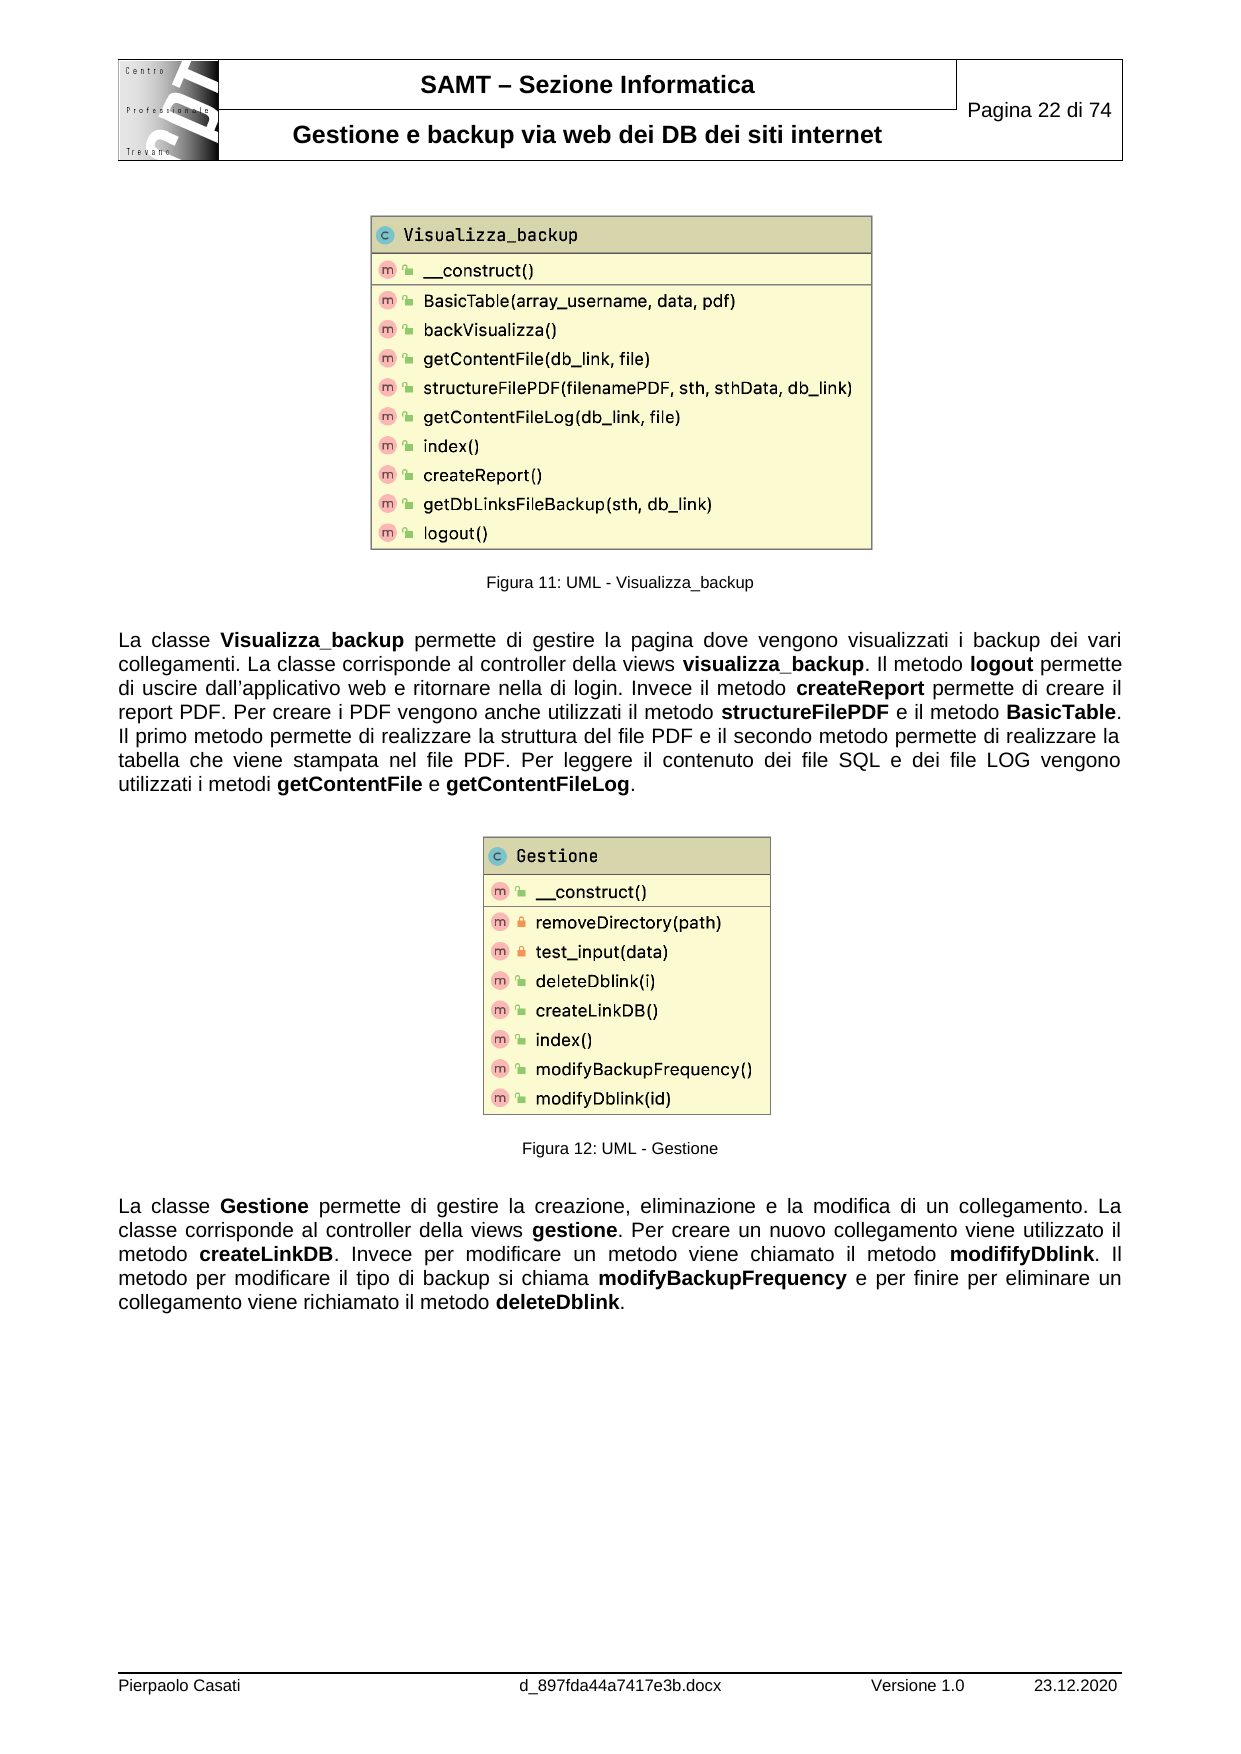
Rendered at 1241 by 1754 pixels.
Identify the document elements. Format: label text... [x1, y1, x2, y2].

text La classe Gestione permette di gestire la creazione, eliminazione e la modifica di un collegamento. La classe corrisponde al controller della views gestione. Per creare un nuovo collegamento viene utilizzato il metodo createLinkDB. Invece per modificare un metodo viene chiamato il metodo modififyDblink. Il metodo per modificare il tipo di backup si chiama modifyBackupFrequency e per finire per eliminare un collegamento viene richiamato il metodo deleteDblink. [118, 1194, 1122, 1314]
text La classe Visualizza_backup permette di gestire la pagina dove vengono visualizzati i backup dei vari collegamenti. La classe corrisponde al controller della views visualizza_backup. Il metodo logout permette di uscire dall’applicativo web e ritornare nella di login. Invece il metodo createReport permette di creare il report PDF. Per creare i PDF vengono anche utilizzati il metodo structureFilePDF e il metodo BasicTable. Il primo metodo permette di realizzare la struttura del file PDF e il secondo metodo permette di realizzare la tabella che viene stampata nel file PDF. Per leggere il contenuto dei file SQL e dei file LOG vengono utilizzati i metodi getContentFile e getContentFileLog. [118, 628, 1122, 796]
picture [452, 819, 788, 1127]
picture [361, 206, 880, 560]
picture [118, 60, 219, 160]
